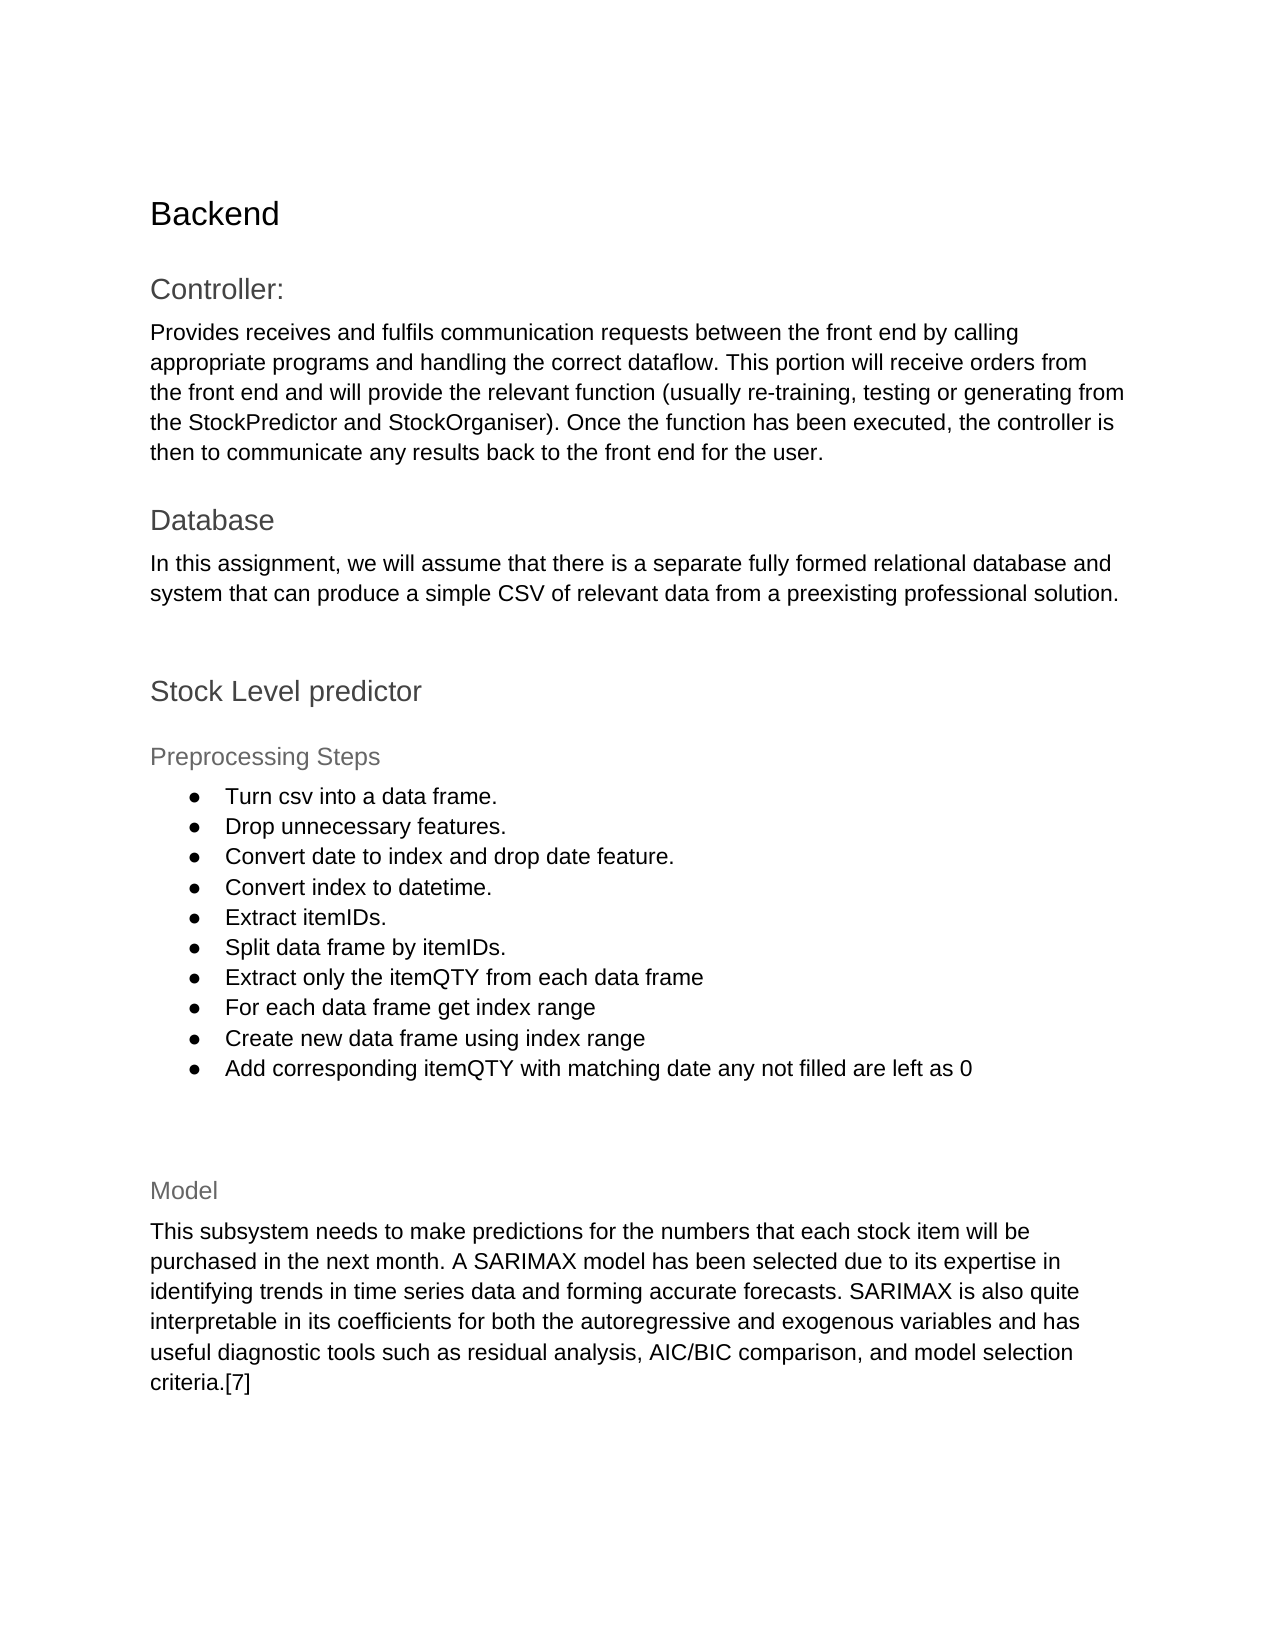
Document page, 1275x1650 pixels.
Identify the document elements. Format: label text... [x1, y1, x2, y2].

list Extract only the itemQTY from each data frame [187, 964, 1125, 990]
subtitle Database [150, 503, 1125, 536]
list For each data frame get index range [187, 994, 1125, 1021]
subtitle Preprocessing Steps [150, 741, 1125, 770]
list Convert date to index and drop date feature. [187, 843, 1125, 869]
subtitle Controller: [150, 272, 1125, 305]
list Split data frame by itemIDs. [187, 934, 1125, 960]
text Provides receives and fulfils communication requests between the front end by calling appropriate programs and handling the correct dataflow. This portion will receive orders from the front end and will provide the relevant function (usually re-training, testing or generating from the StockPredictor and StockOrganiser). Once the function has been executed, the controller is then to communicate any results back to the front end for the user. [150, 318, 1125, 466]
list Extract itemIDs. [187, 904, 1125, 930]
text This subsystem needs to make predictions for the numbers that each stock item will be purchased in the next month. A SARIMAX model has been selected due to its expertise in identifying trends in time series data and forming accurate forecasts. SARIMAX is also quite interpretable in its coefficients for both the autoregressive and exogenous variables and has useful diagnostic tools such as residual analysis, AIC/BIC comparison, and model selection criteria.[7] [150, 1218, 1125, 1395]
list Create new data frame using index range [187, 1024, 1125, 1051]
text In this assignment, we will assume that there is a separate fully formed relational database and system that can produce a simple CSV of relevant data from a preexisting professional solution. [150, 550, 1125, 606]
subtitle Model [150, 1176, 1125, 1205]
list Turn csv into a data frame. [187, 783, 1125, 809]
subtitle Stock Level predictor [150, 674, 1125, 707]
list Drop unnecessary features. [187, 813, 1125, 839]
subtitle Backend [150, 150, 1125, 233]
list Convert index to datetime. [187, 873, 1125, 900]
list Add corresponding itemQTY with matching date any not filled are left as 0 [187, 1055, 1125, 1081]
